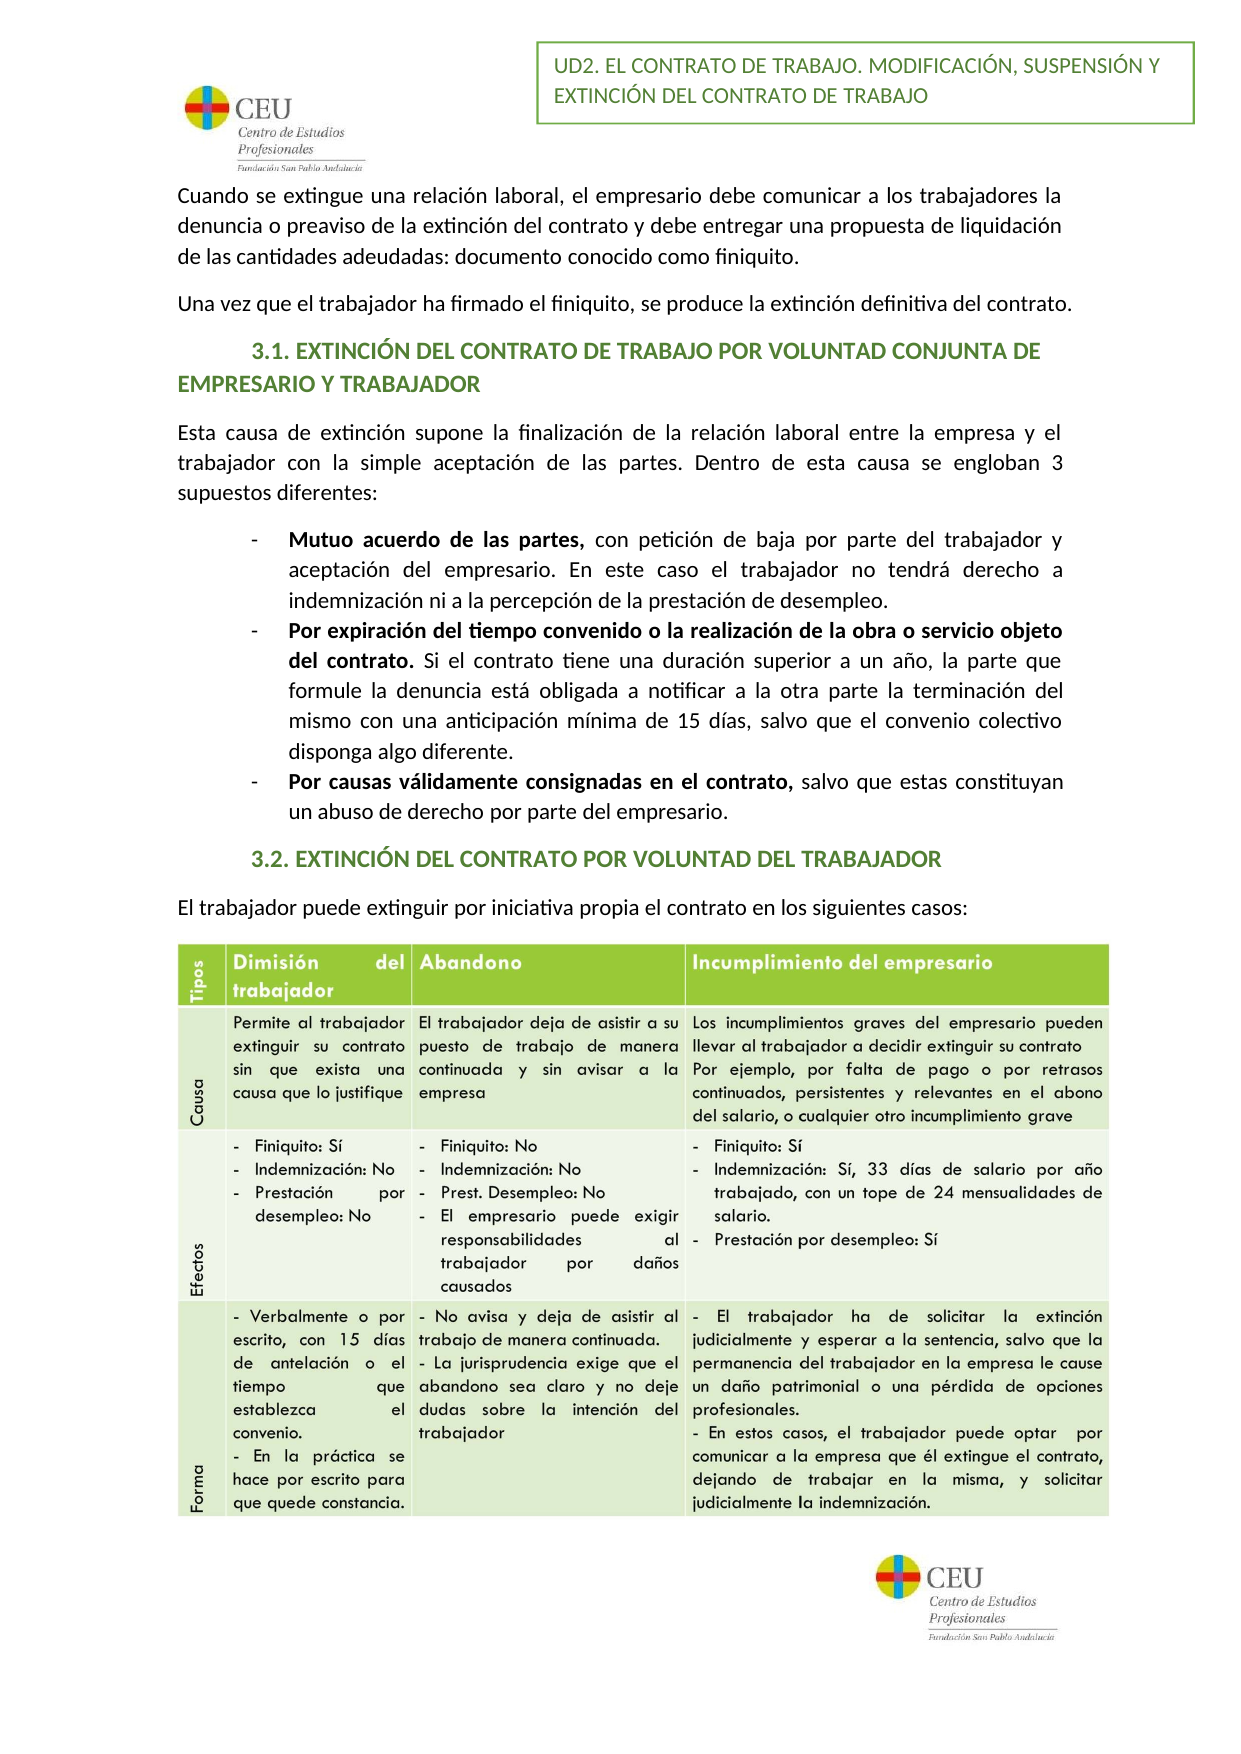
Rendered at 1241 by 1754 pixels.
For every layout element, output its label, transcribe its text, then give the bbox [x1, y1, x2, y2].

text Cuando se extingue una relación laboral, el empresario debe comunicar a los trabajadores la denuncia o preaviso de la extinción del contrato y debe entregar una propuesta de liquidación de las cantidades adeudadas: documento conocido como finiquito. [177, 181, 1063, 270]
picture [868, 1552, 1062, 1646]
subtitle EXTINCIÓN DEL CONTRATO DE TRABAJO POR VOLUNTAD CONJUNTA DE EMPRESARIO Y TRABAJADOR [177, 336, 1041, 399]
picture [177, 939, 1112, 1520]
text Esta causa de extinción supone la finalización de la relación laboral entre la empresa y el trabajador con la simple aceptación de las partes. Dentro de esta causa se engloban 3 supuestos diferentes: [177, 418, 1064, 507]
subtitle EXTINCIÓN DEL CONTRATO POR VOLUNTAD DEL TRABAJADOR [251, 843, 1205, 874]
text Una vez que el trabajador ha firmado el finiquito, se produce la extinción definitiva del contrato. [177, 289, 1205, 317]
list Mutuo acuerdo de las partes, con petición de baja por parte del trabajador y aceptación del empresario. En este caso el trabajador no tendrá derecho a indemnización ni a la percepción de la prestación de desempleo. [251, 525, 1063, 614]
list Por expiración del tiempo convenido o la realización de la obra o servicio objeto del contrato. Si el contrato tiene una duración superior a un año, la parte que formule la denuncia está obligada a notificar a la otra parte la terminación del mismo con una anticipación mínima de 15 días, salvo que el convenio colectivo disponga algo diferente. [251, 616, 1063, 765]
picture [177, 82, 370, 177]
list Por causas válidamente consignadas en el contrato, salvo que estas constituyan un abuso de derecho por parte del empresario. [251, 767, 1064, 825]
text El trabajador puede extinguir por iniciativa propia el contrato en los siguientes casos: [177, 893, 1205, 921]
